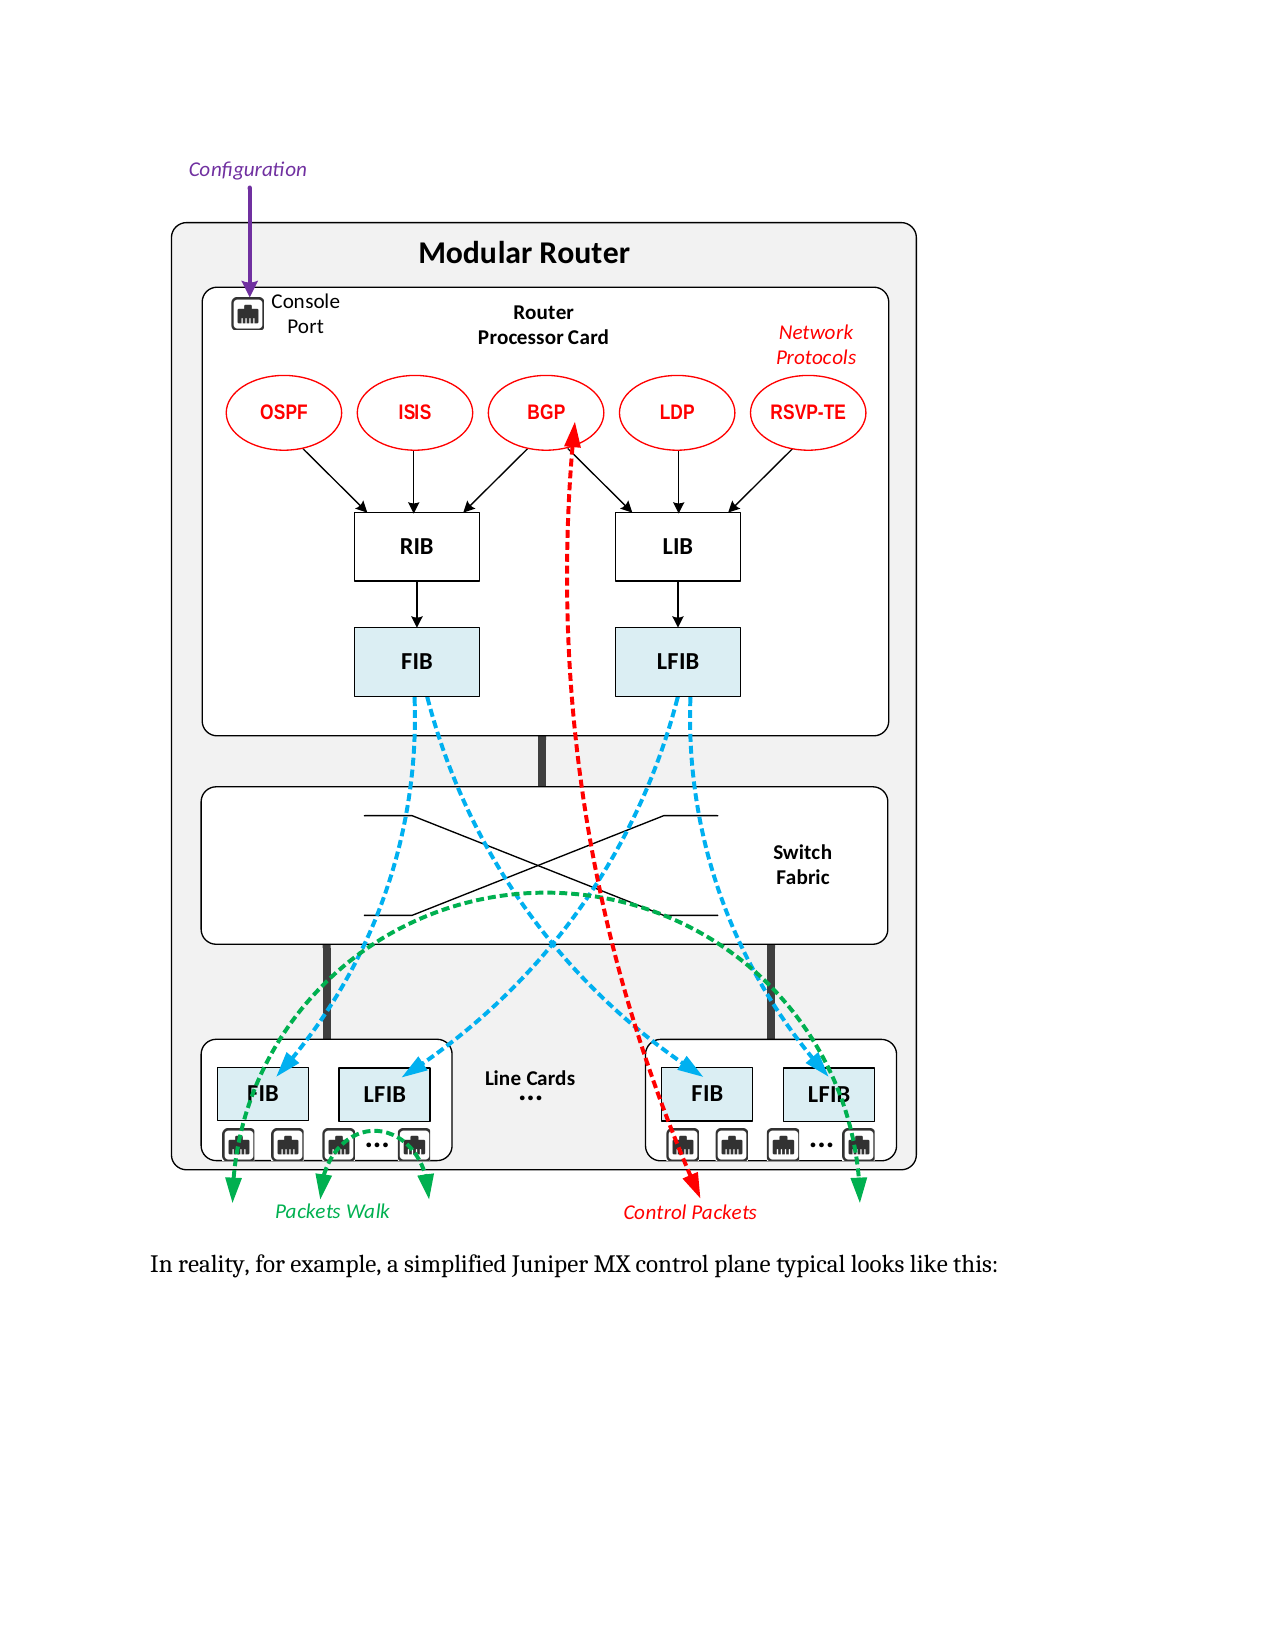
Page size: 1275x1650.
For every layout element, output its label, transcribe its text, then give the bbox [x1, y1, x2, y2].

text In reality, for example, a simplified Juniper MX control plane typical looks like this: [150, 1250, 1125, 1279]
